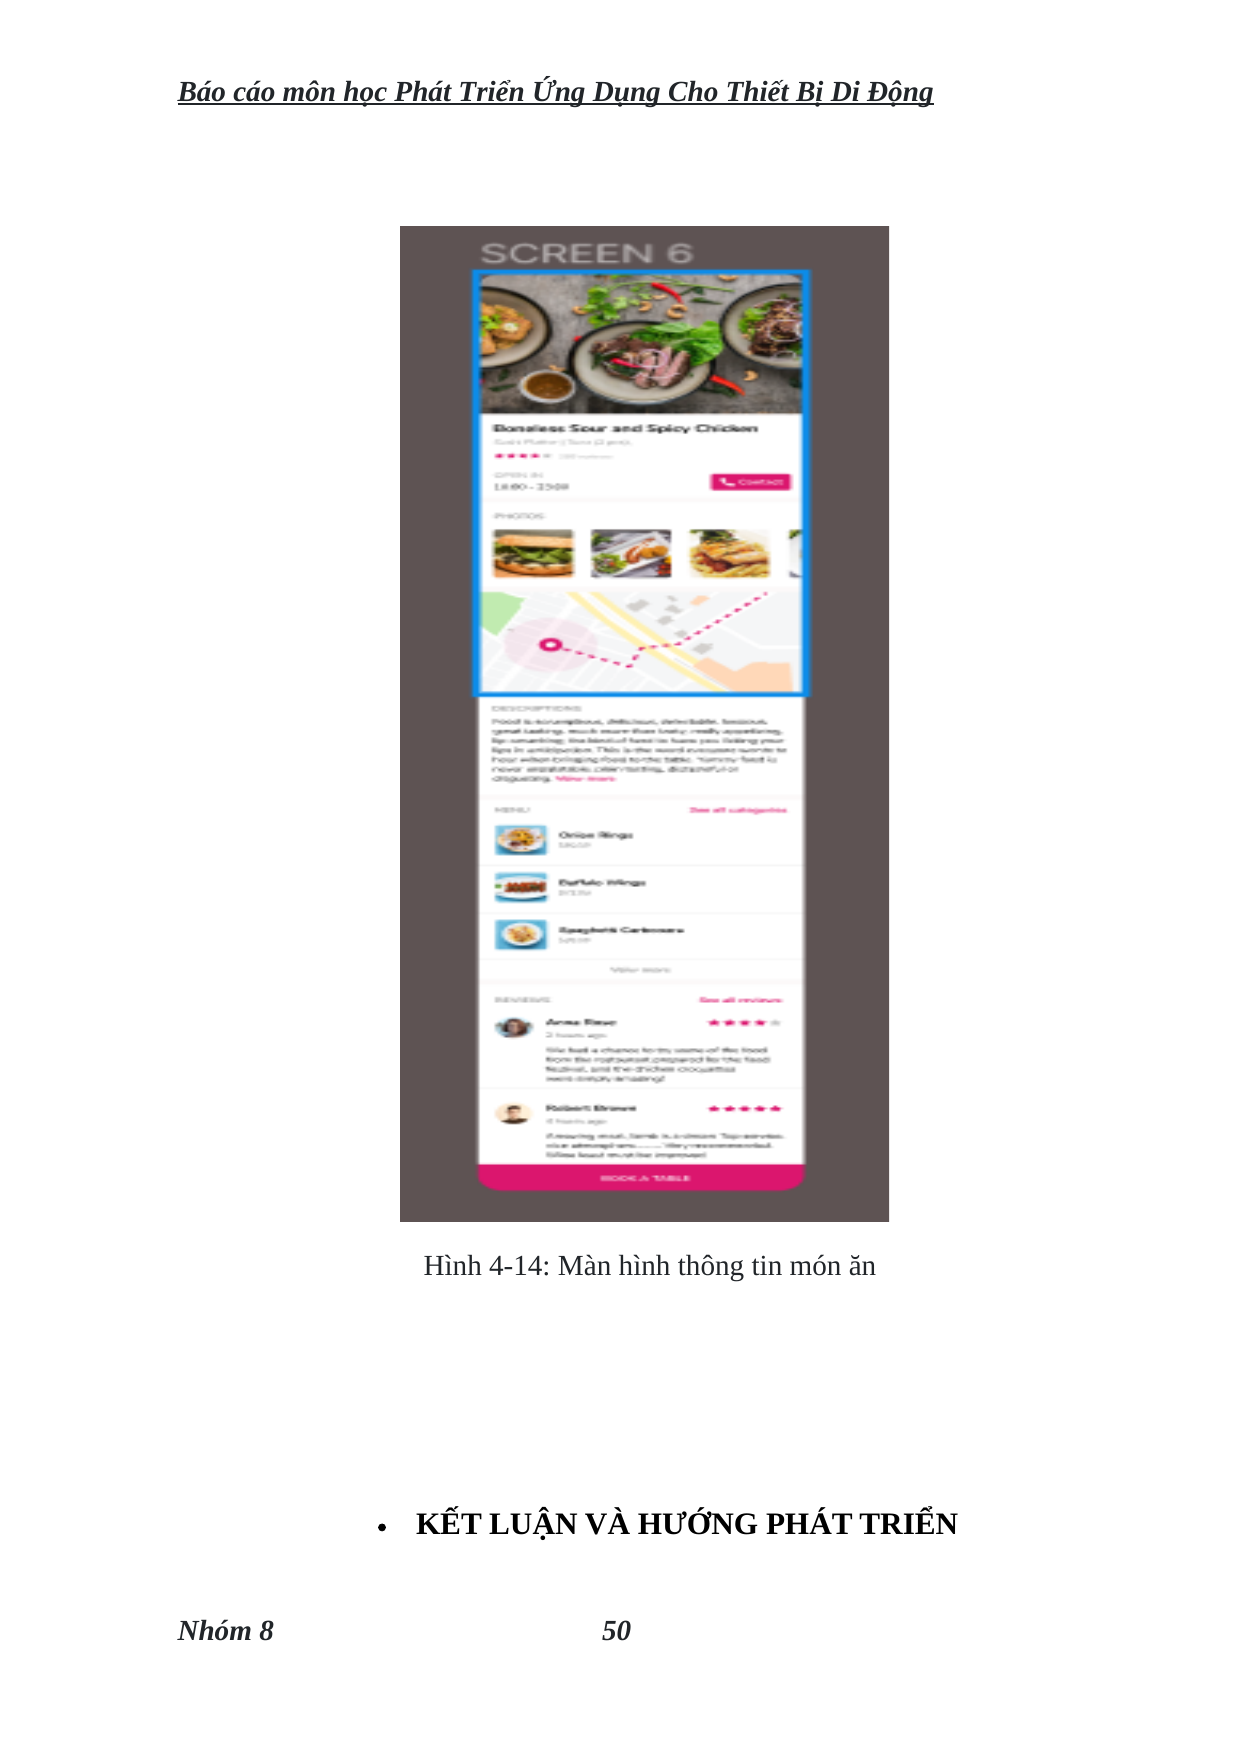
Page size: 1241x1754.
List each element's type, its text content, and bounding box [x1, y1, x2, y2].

text Hình 4-14: Màn hình thông tin món ăn [177, 1248, 1122, 1281]
picture [400, 226, 890, 1222]
list KẾT LUẬN VÀ HƯỚNG PHÁT TRIỂN [215, 1506, 1122, 1542]
